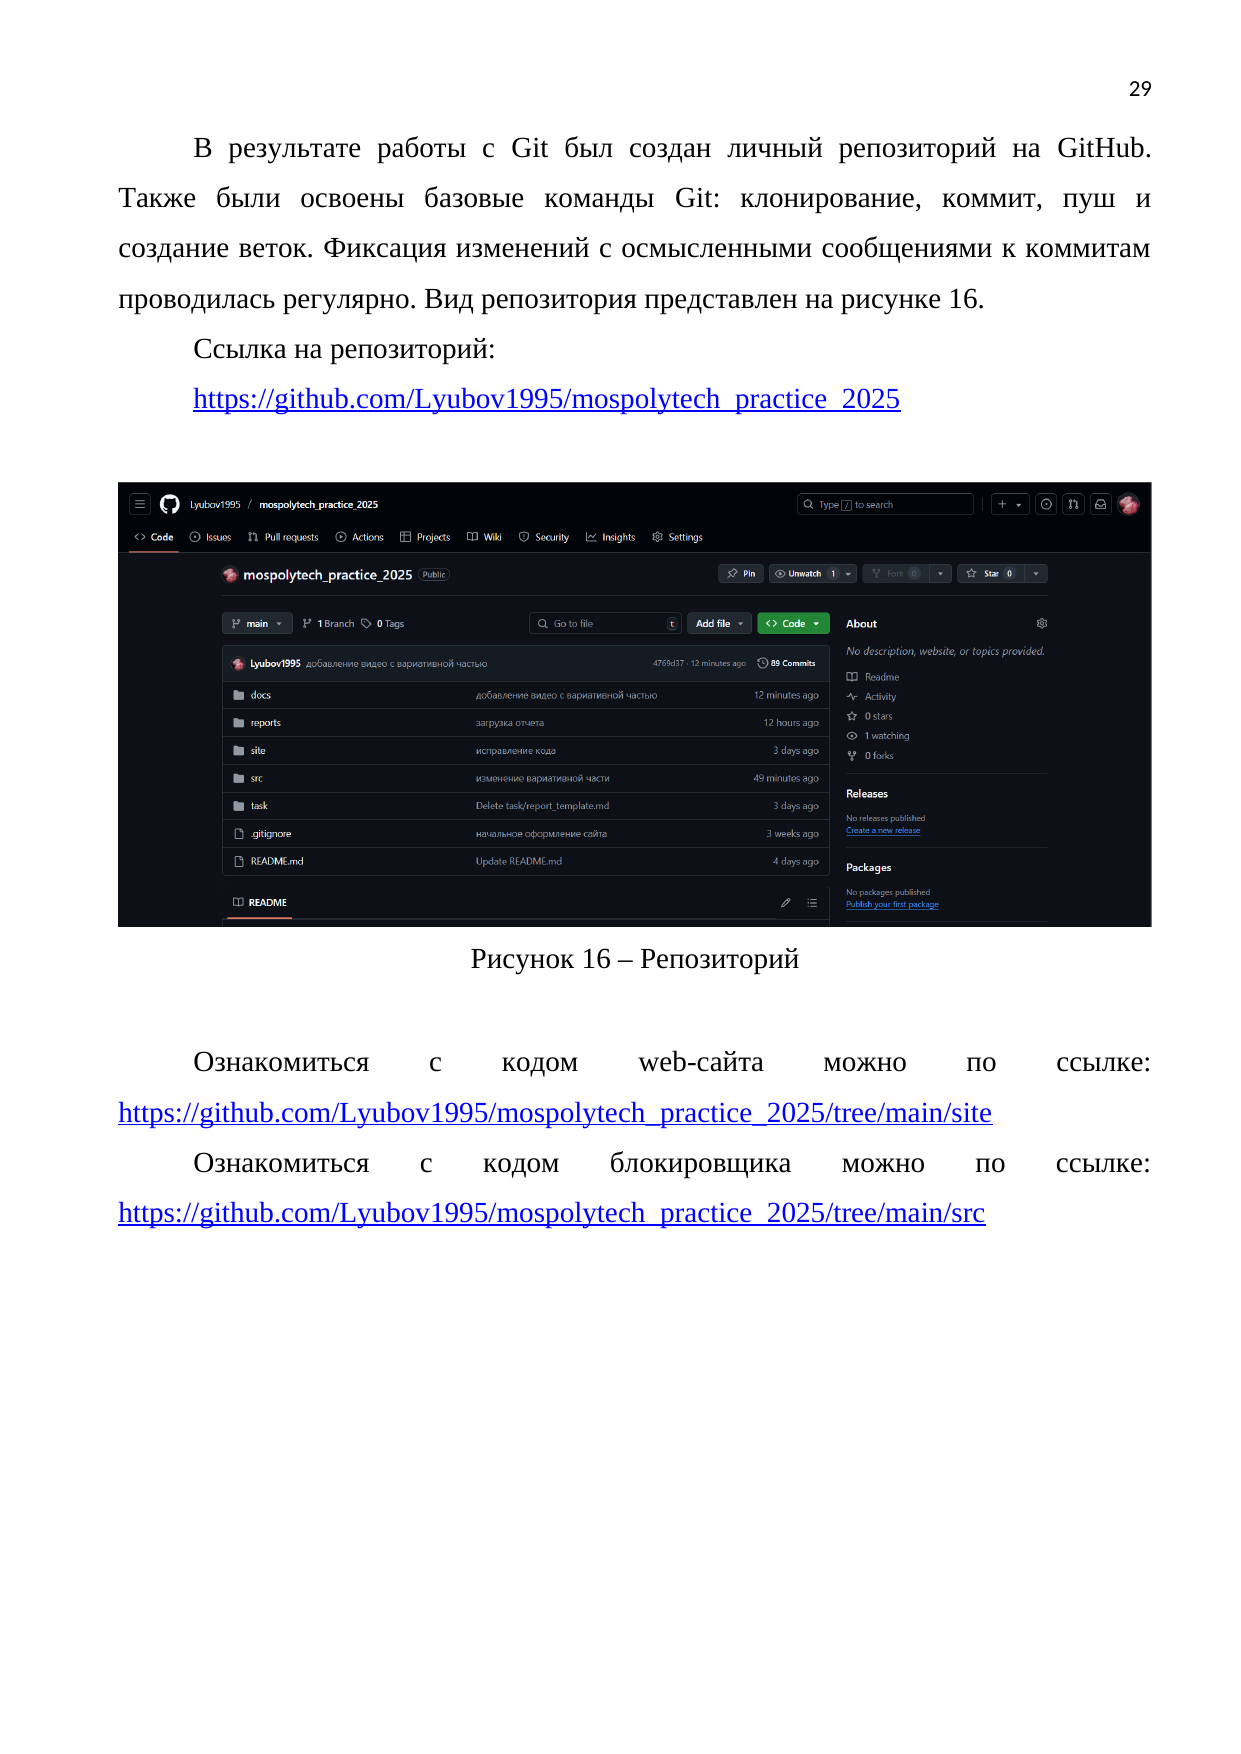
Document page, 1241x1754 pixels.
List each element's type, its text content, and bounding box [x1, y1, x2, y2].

text Рисунок 16 – Репозиторий [118, 941, 1152, 974]
list Ознакомиться с кодом блокировщика можно по ссылке: https://github.com/Lyubov1995/mospolytech_practice_2025/tree/main/src [118, 1145, 1152, 1229]
list В результате работы с Git был создан личный репозиторий на GitHub. Также были освоены базовые команды Git: клонирование, коммит, пуш и создание веток. Фиксация изменений с осмысленными сообщениями к коммитам проводилась регулярно. Вид репозитория представлен на рисунке 16. [118, 130, 1152, 314]
list Ссылка на репозиторий: [118, 331, 1152, 364]
list Ознакомиться с кодом web-сайта можно по ссылке: https://github.com/Lyubov1995/mospolytech_practice_2025/tree/main/site [118, 1044, 1152, 1128]
picture [118, 482, 1152, 927]
list https://github.com/Lyubov1995/mospolytech_practice_2025 [118, 381, 1152, 415]
